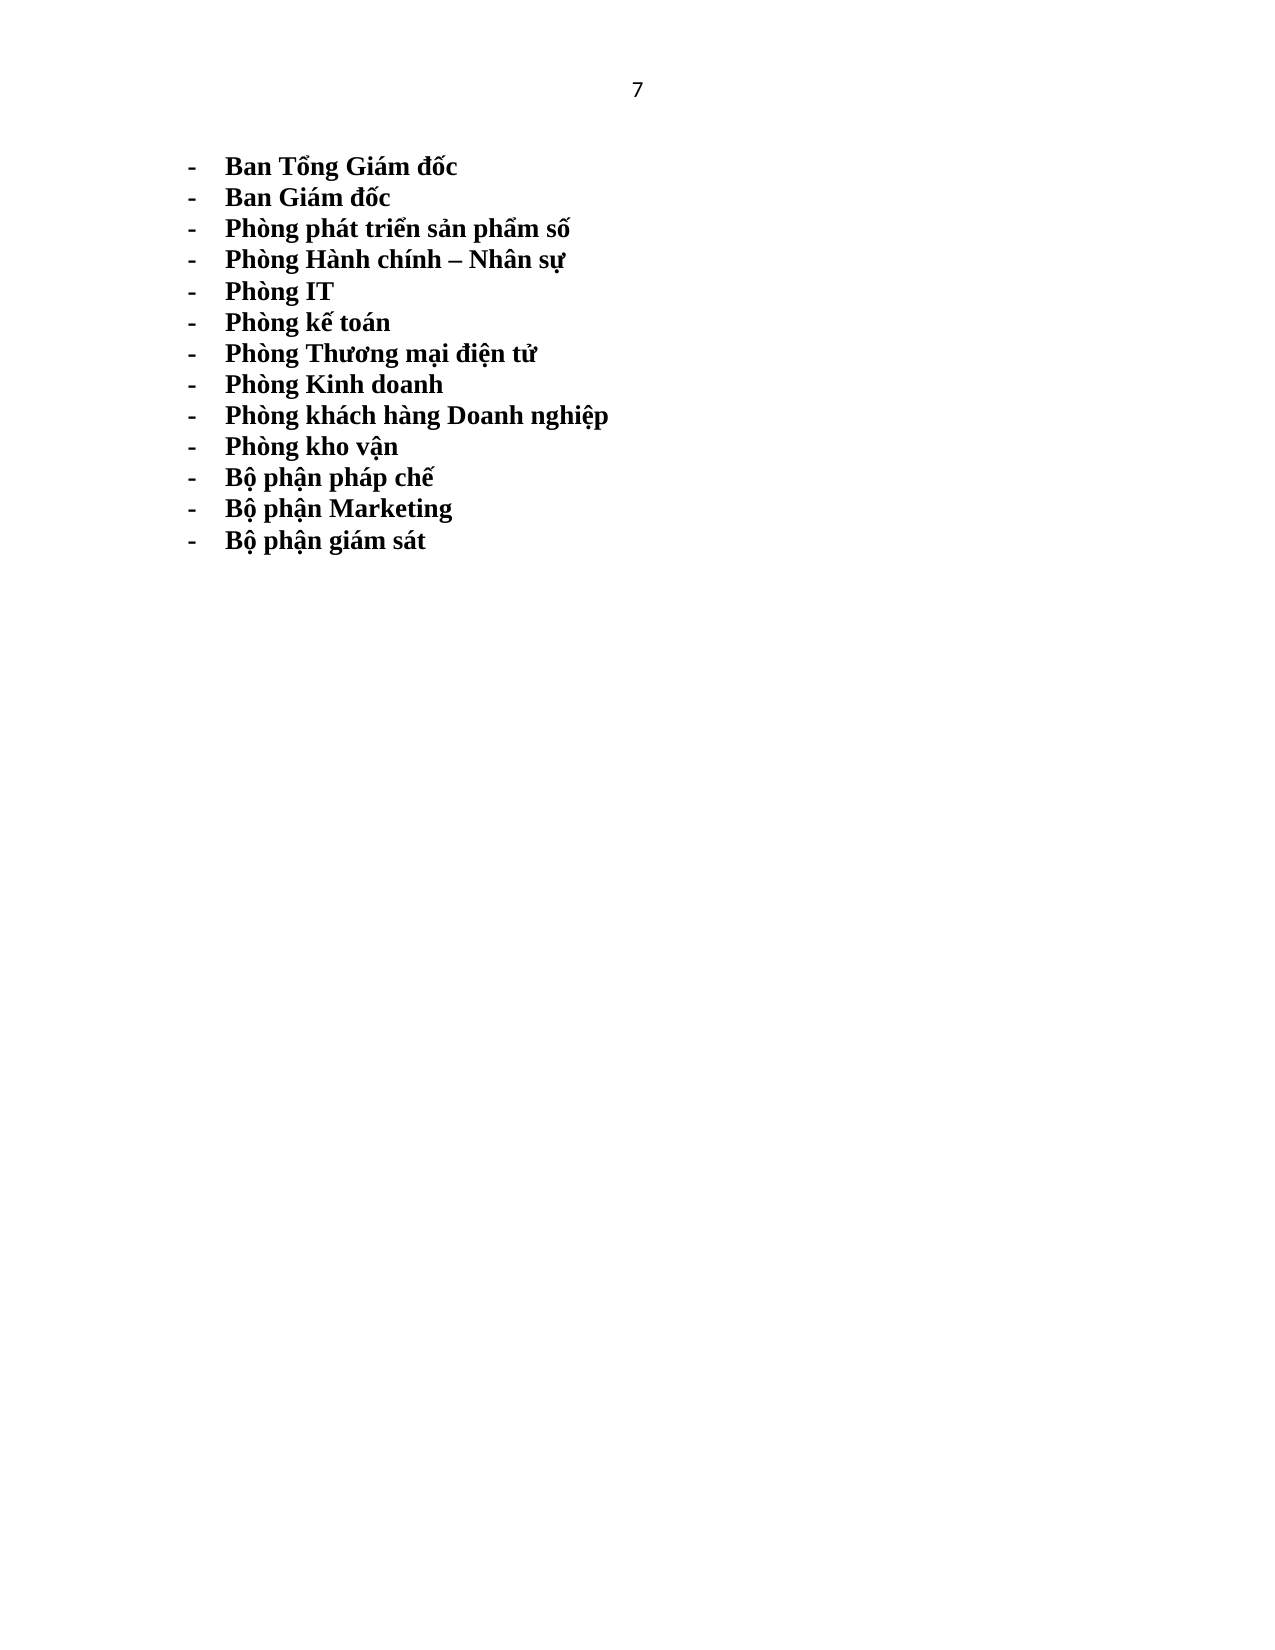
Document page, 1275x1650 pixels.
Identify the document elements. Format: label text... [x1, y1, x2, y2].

list Ban Giám đốc [187, 181, 1125, 212]
list Phòng IT [187, 274, 1125, 306]
list Bộ phận giám sát [187, 524, 1125, 555]
list Phòng kế toán [187, 306, 1125, 337]
list Ban Tổng Giám đốc [187, 150, 1125, 181]
list Phòng phát triển sản phẩm số [187, 212, 1125, 243]
list Bộ phận Marketing [187, 493, 1125, 524]
list Phòng Hành chính – Nhân sự [187, 243, 1125, 274]
list Phòng Thương mại điện tử [187, 337, 1125, 368]
list Bộ phận pháp chế [187, 461, 1125, 493]
list Phòng khách hàng Doanh nghiệp [187, 399, 1125, 430]
list Phòng kho vận [187, 430, 1125, 461]
list Phòng Kinh doanh [187, 368, 1125, 399]
